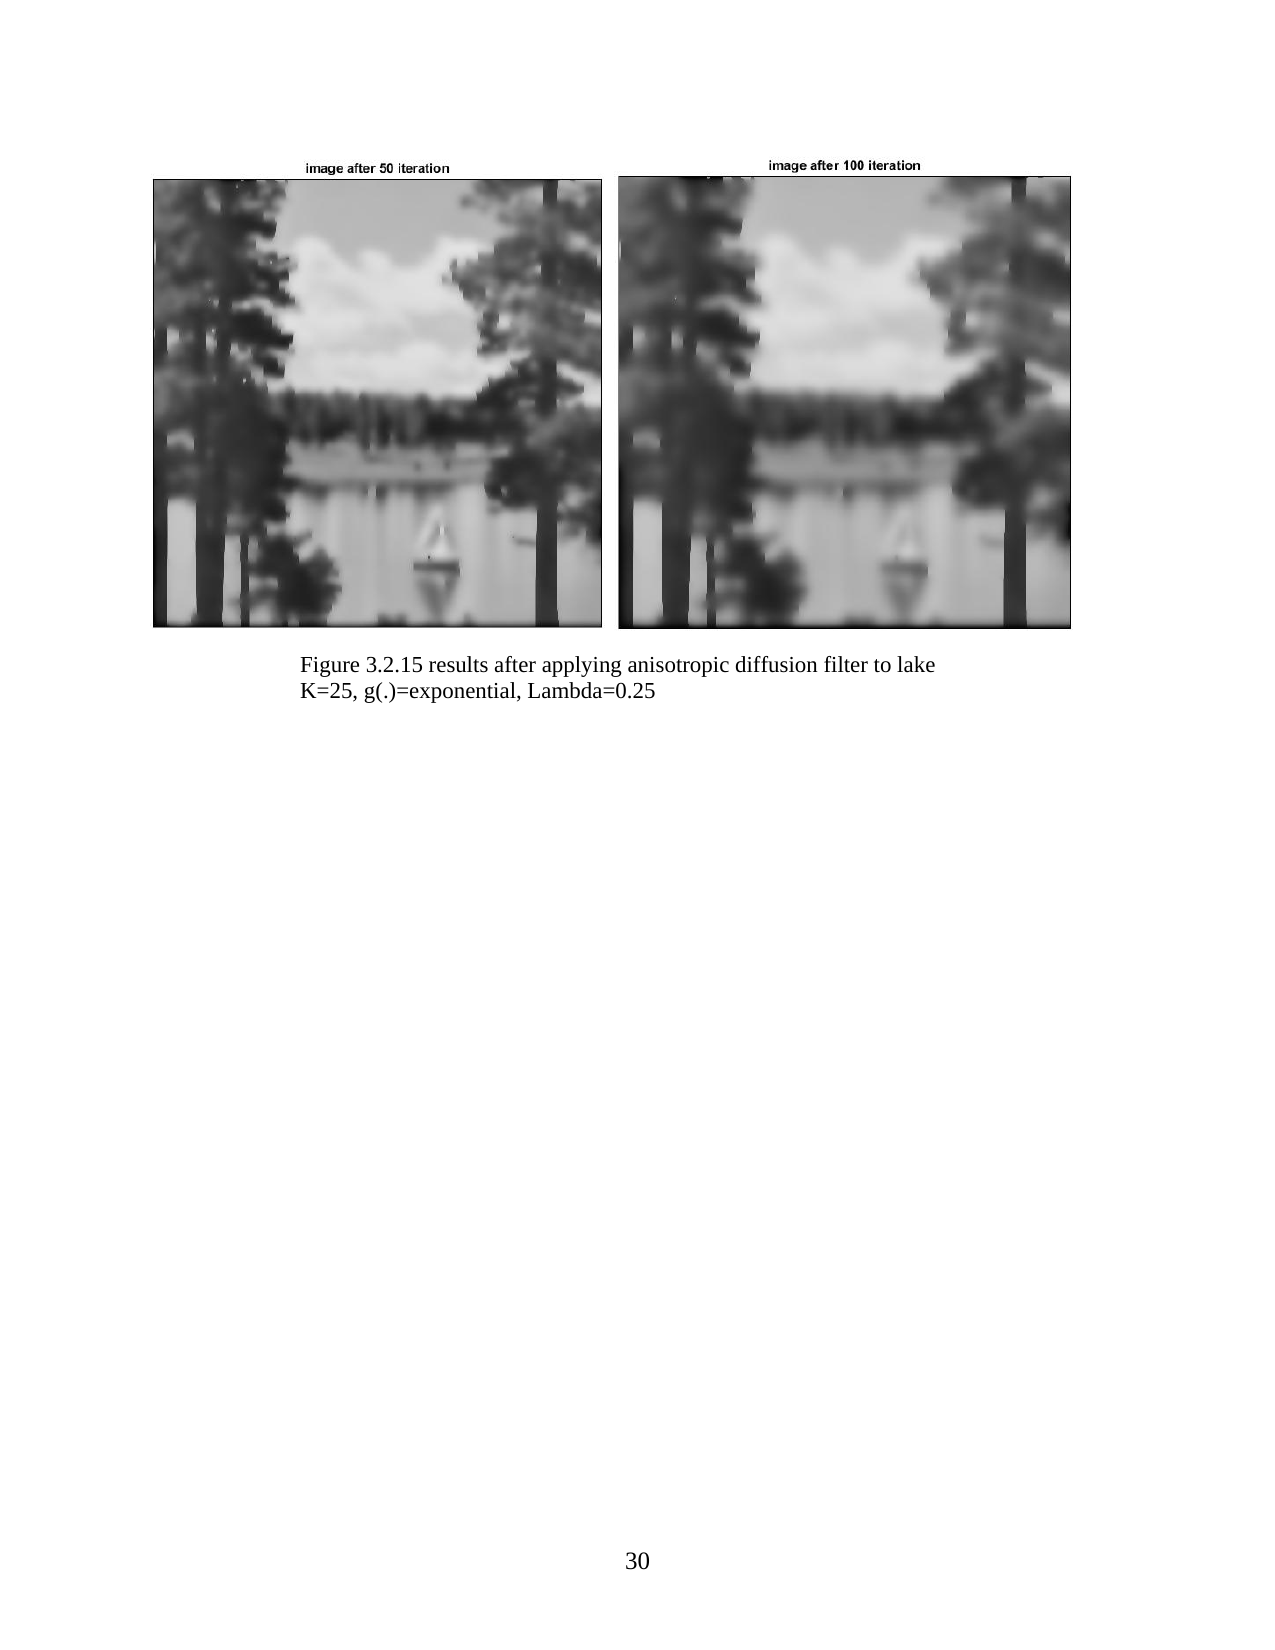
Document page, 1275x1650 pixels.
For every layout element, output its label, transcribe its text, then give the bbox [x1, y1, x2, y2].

text Figure 3.2.15 results after applying anisotropic diffusion filter to lake K=25, g(.)=exponential, Lambda=0.25 [300, 651, 975, 703]
picture [150, 150, 1078, 637]
